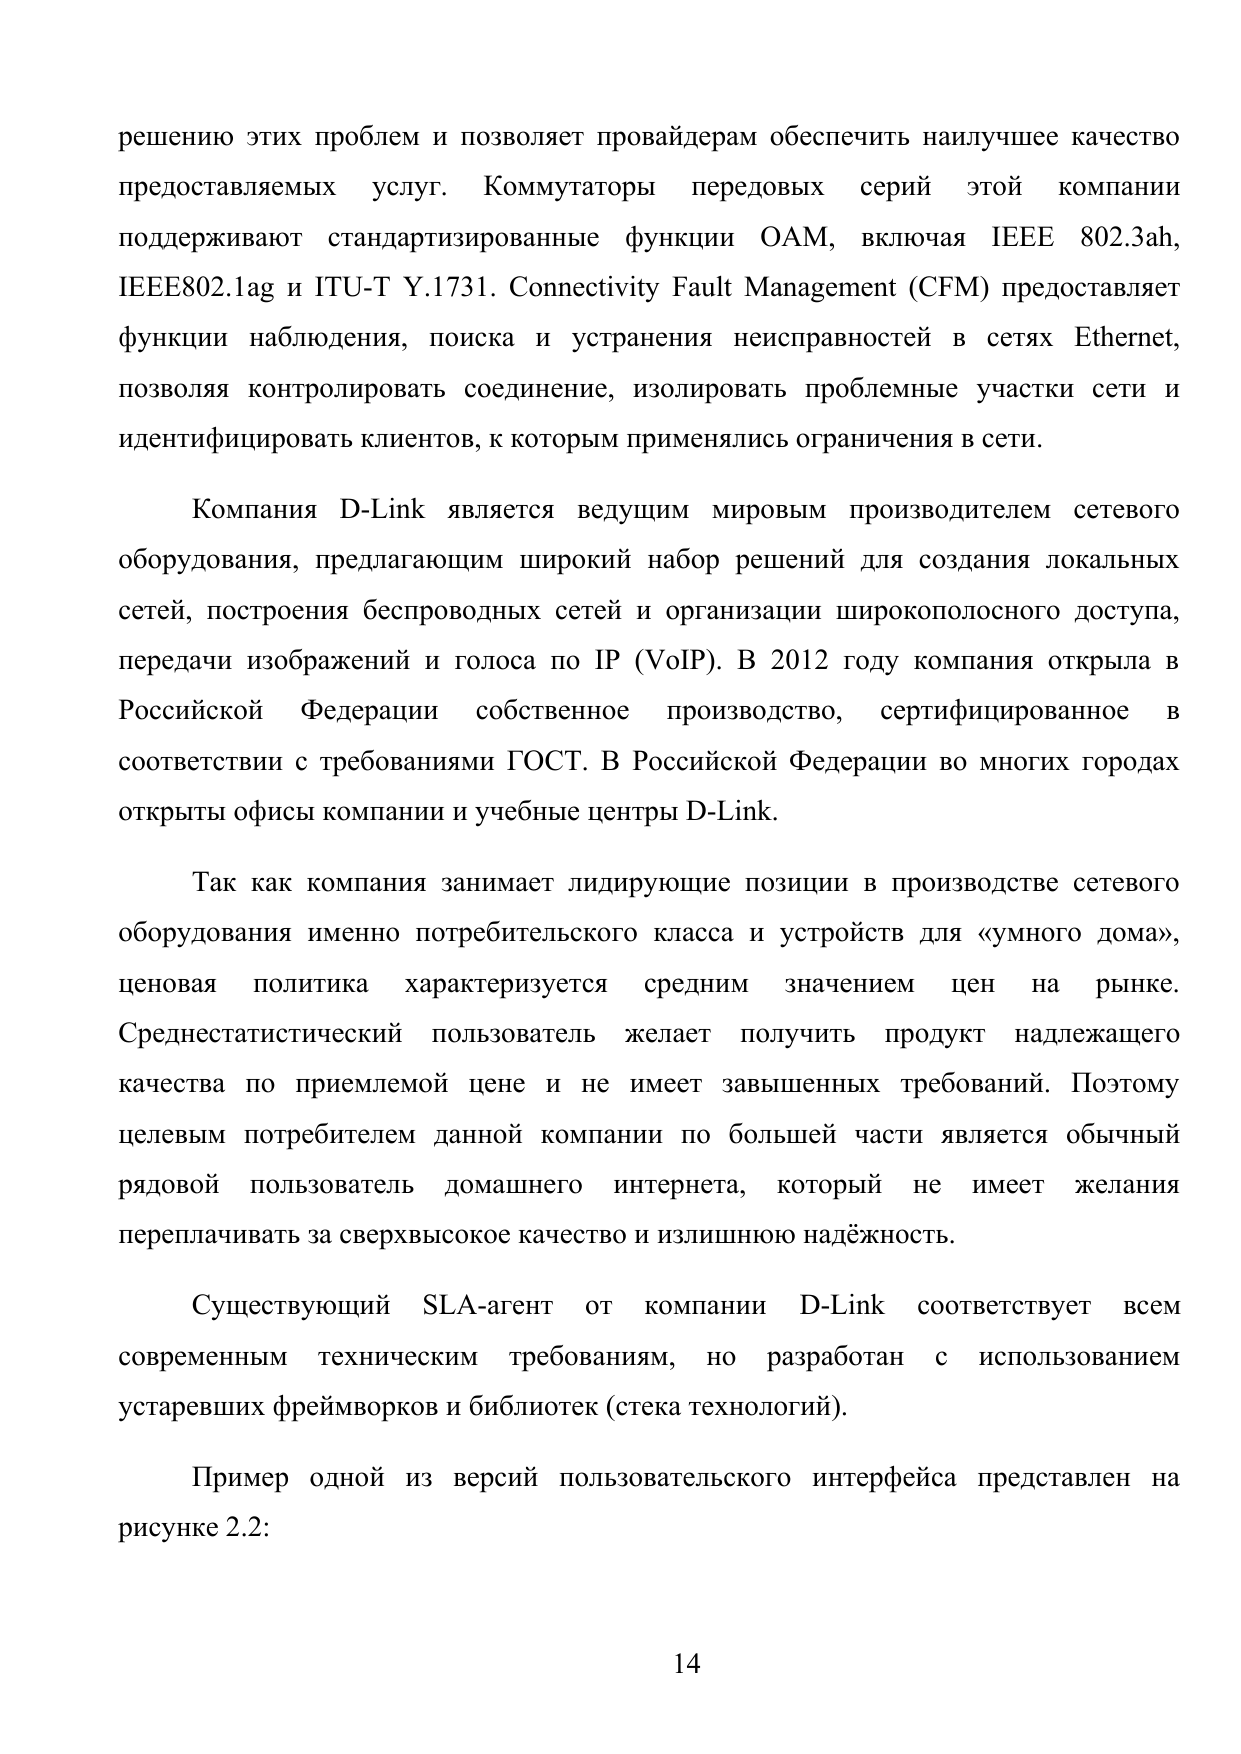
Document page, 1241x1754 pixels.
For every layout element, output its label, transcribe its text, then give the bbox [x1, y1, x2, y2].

text Пример одной из версий пользовательского интерфейса представлен на рисунке 2.2: [118, 1459, 1181, 1543]
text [118, 118, 1181, 453]
text Компания D-Link является ведущим мировым производителем сетевого оборудования, предлагающим широкий набор решений для создания локальных сетей, построения беспроводных сетей и организации широкополосного доступа, передачи изображений и голоса по IP (VoIP). В 2012 году компания открыла в Российской Федерации собственное производство, сертифицированное в соответствии с требованиями ГОСТ. В Российской Федерации во многих городах открыты офисы компании и учебные центры D-Link. [118, 491, 1181, 827]
text Существующий SLA-агент от компании D-Link соответствует всем современным техническим требованиям, но разработан с использованием устаревших фреймворков и библиотек (стека технологий). [118, 1287, 1181, 1422]
text Так как компания занимает лидирующие позиции в производстве сетевого оборудования именно потребительского класса и устройств для «умного дома», ценовая политика характеризуется средним значением цен на рынке. Среднестатистический пользователь желает получить продукт надлежащего качества по приемлемой цене и не имеет завышенных требований. Поэтому целевым потребителем данной компании по большей части является обычный рядовой пользователь домашнего интернета, который не имеет желания переплачивать за сверхвысокое качество и излишнюю надёжность. [118, 864, 1181, 1250]
